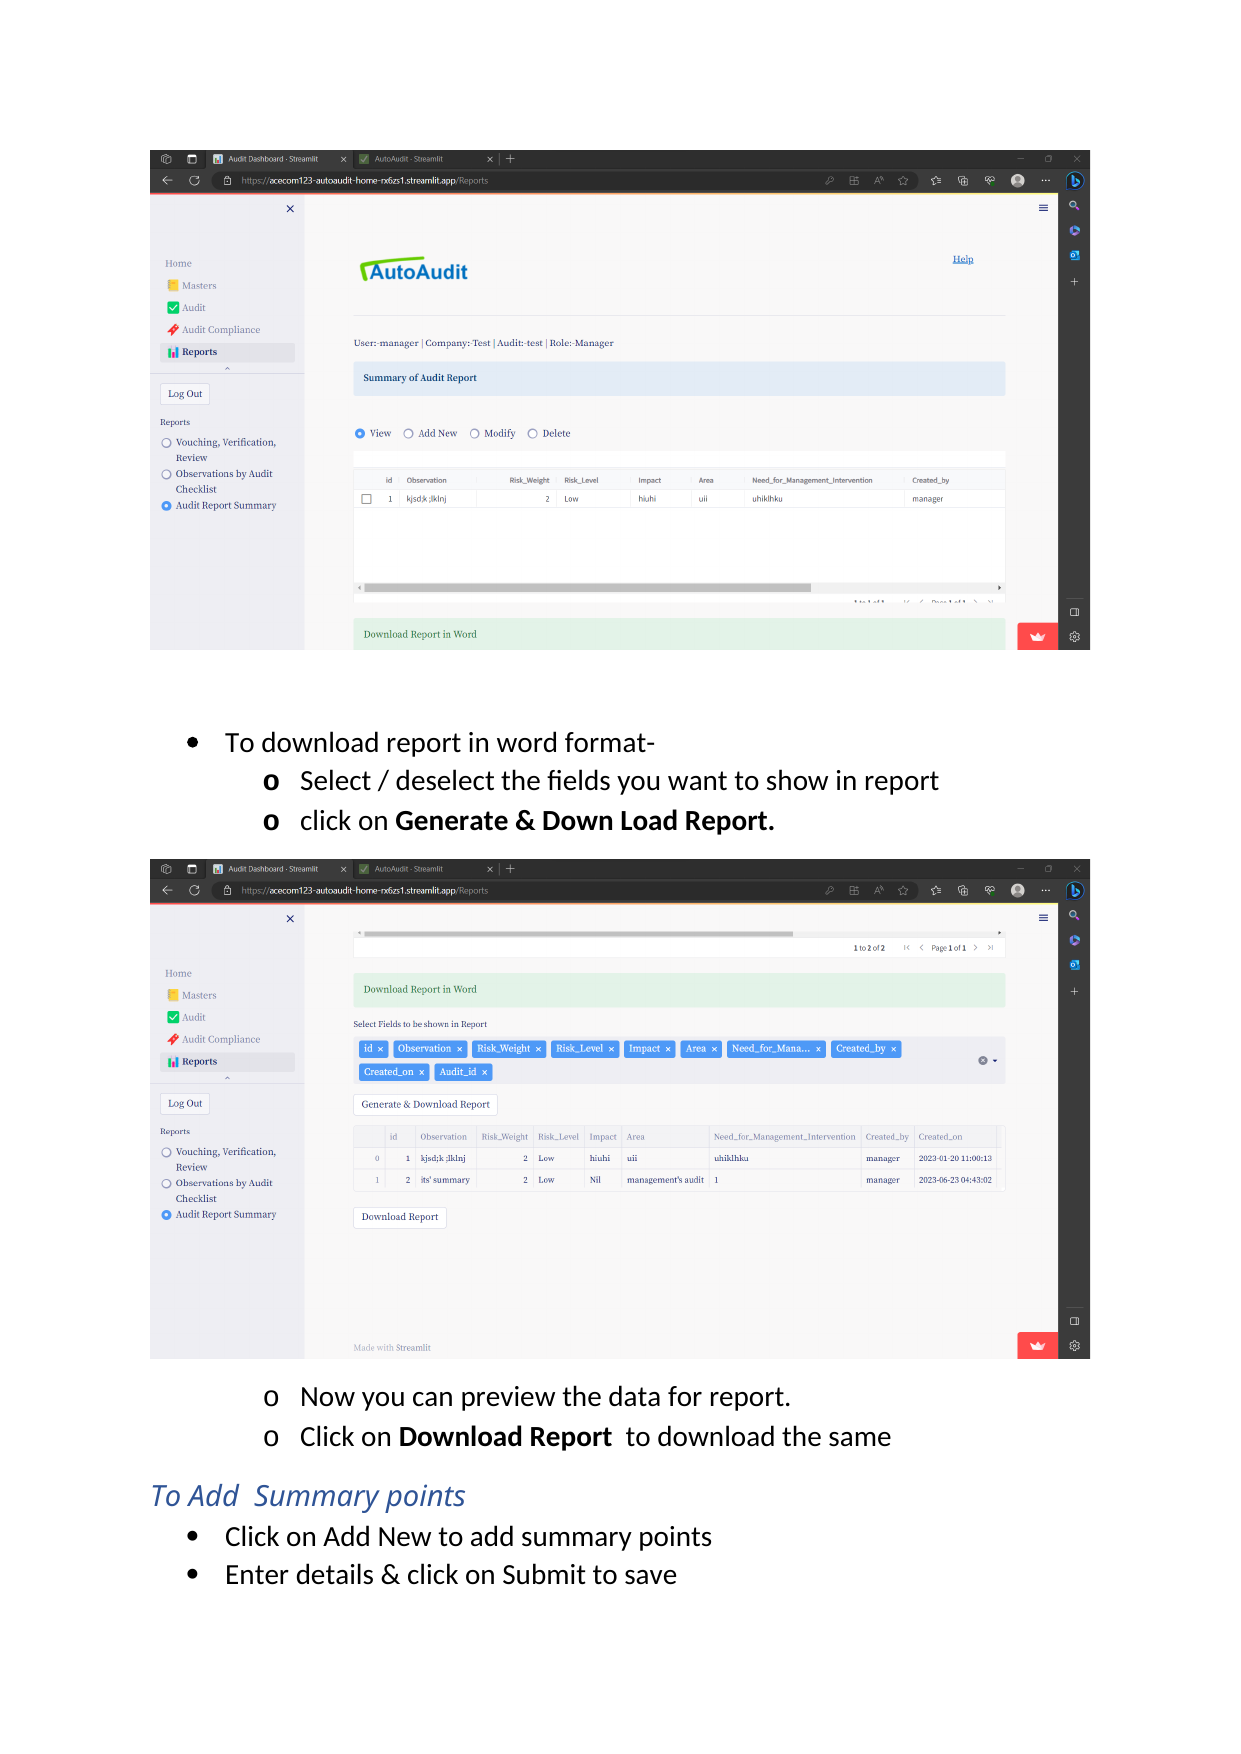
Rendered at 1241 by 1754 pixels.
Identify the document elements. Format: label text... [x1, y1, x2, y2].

list Click on Download Report to download the same [262, 1418, 1090, 1455]
picture [150, 859, 1091, 1359]
list Select / deselect the fields you want to show in report [262, 762, 1090, 799]
picture [150, 150, 1091, 650]
list click on Generate & Down Load Report. [262, 802, 1090, 839]
list Enter details & click on Submit to save [187, 1556, 1090, 1592]
list To download report in word format- [187, 724, 1090, 760]
list Click on Add New to add summary points [187, 1518, 1090, 1553]
list Now you can preview the data for report. [262, 1378, 1090, 1415]
subtitle To Add Summary points [150, 1475, 1090, 1514]
